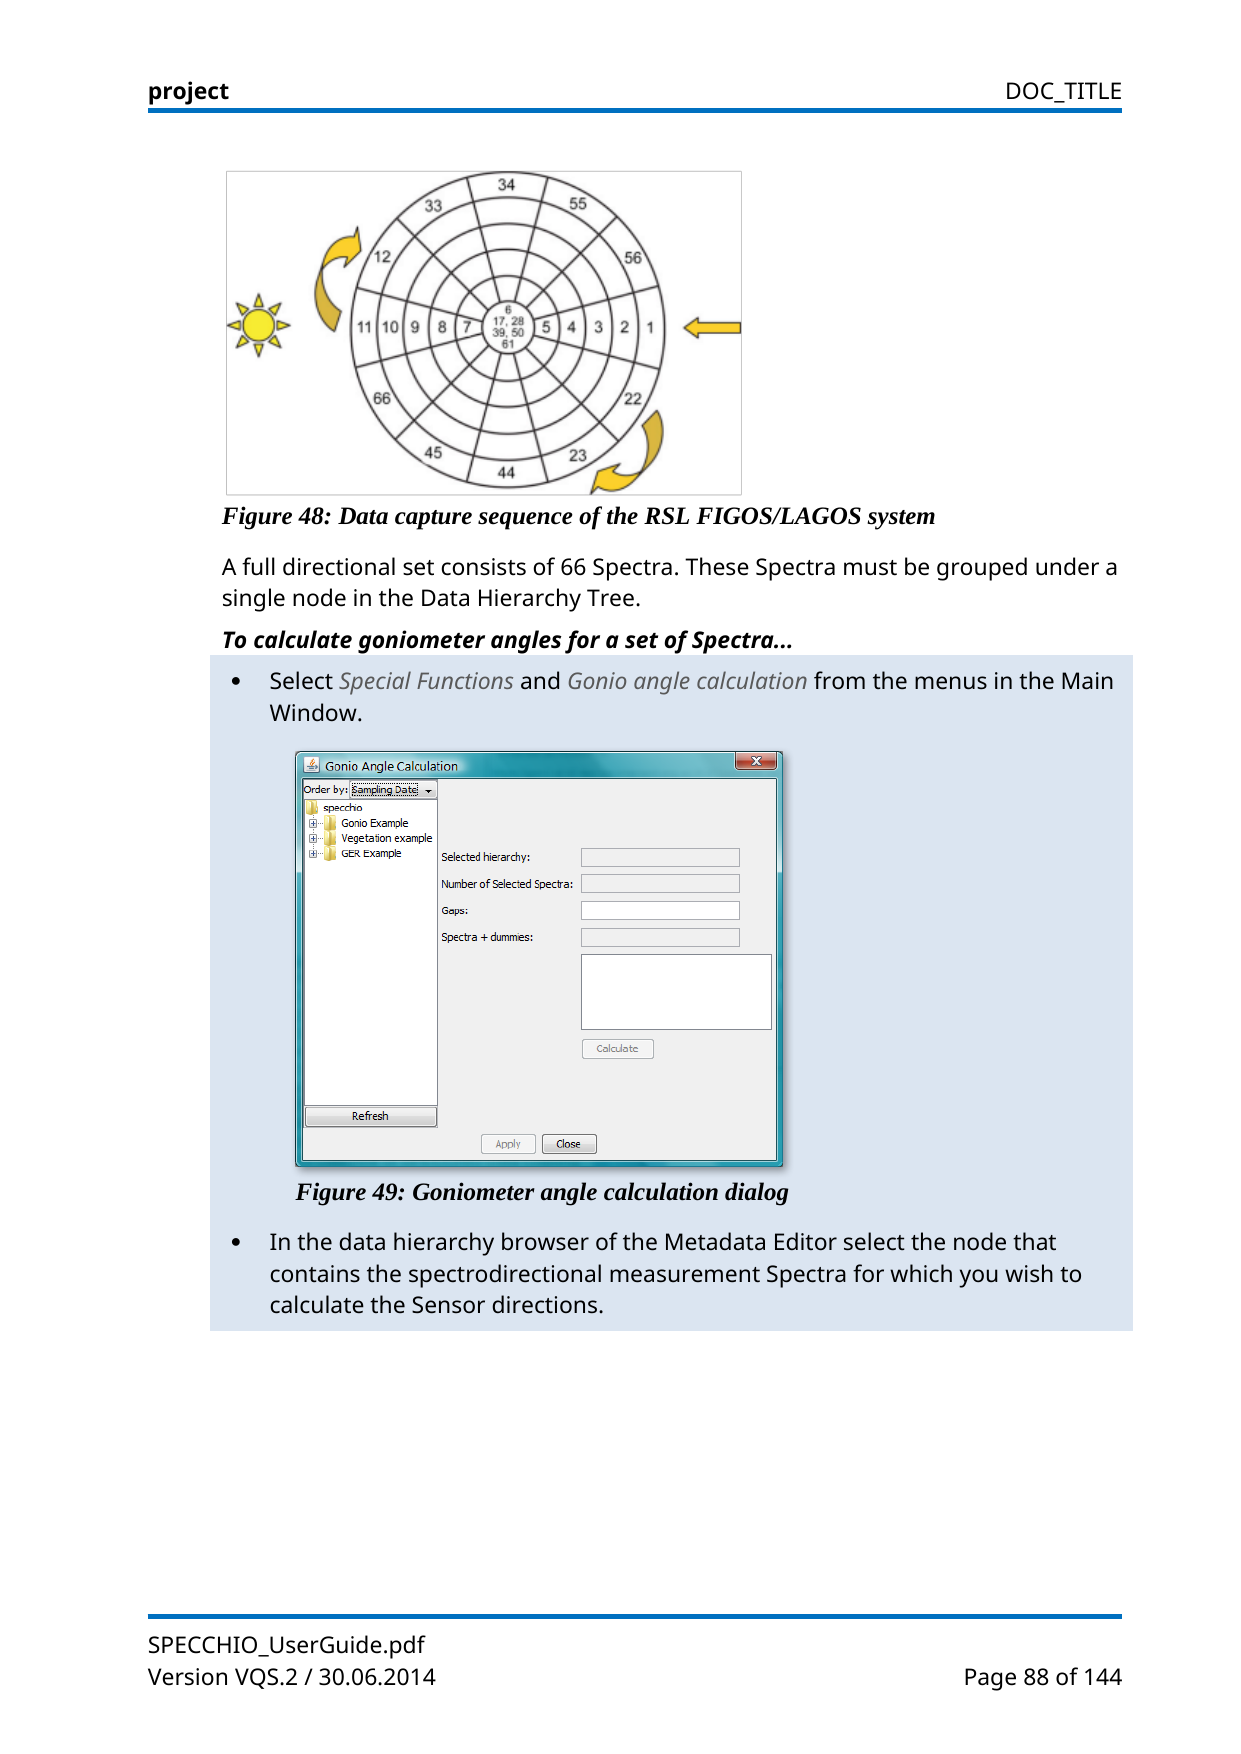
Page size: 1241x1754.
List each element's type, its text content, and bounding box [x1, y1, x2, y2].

text A full directional set consists of 66 Spectra. These Spectra must be grouped under a single node in the Data Hierarchy Tree. [222, 551, 1122, 613]
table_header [210, 655, 1133, 1331]
subtitle To calculate goniometer angles for a set of Spectra... [222, 623, 1122, 655]
picture [295, 751, 783, 1167]
